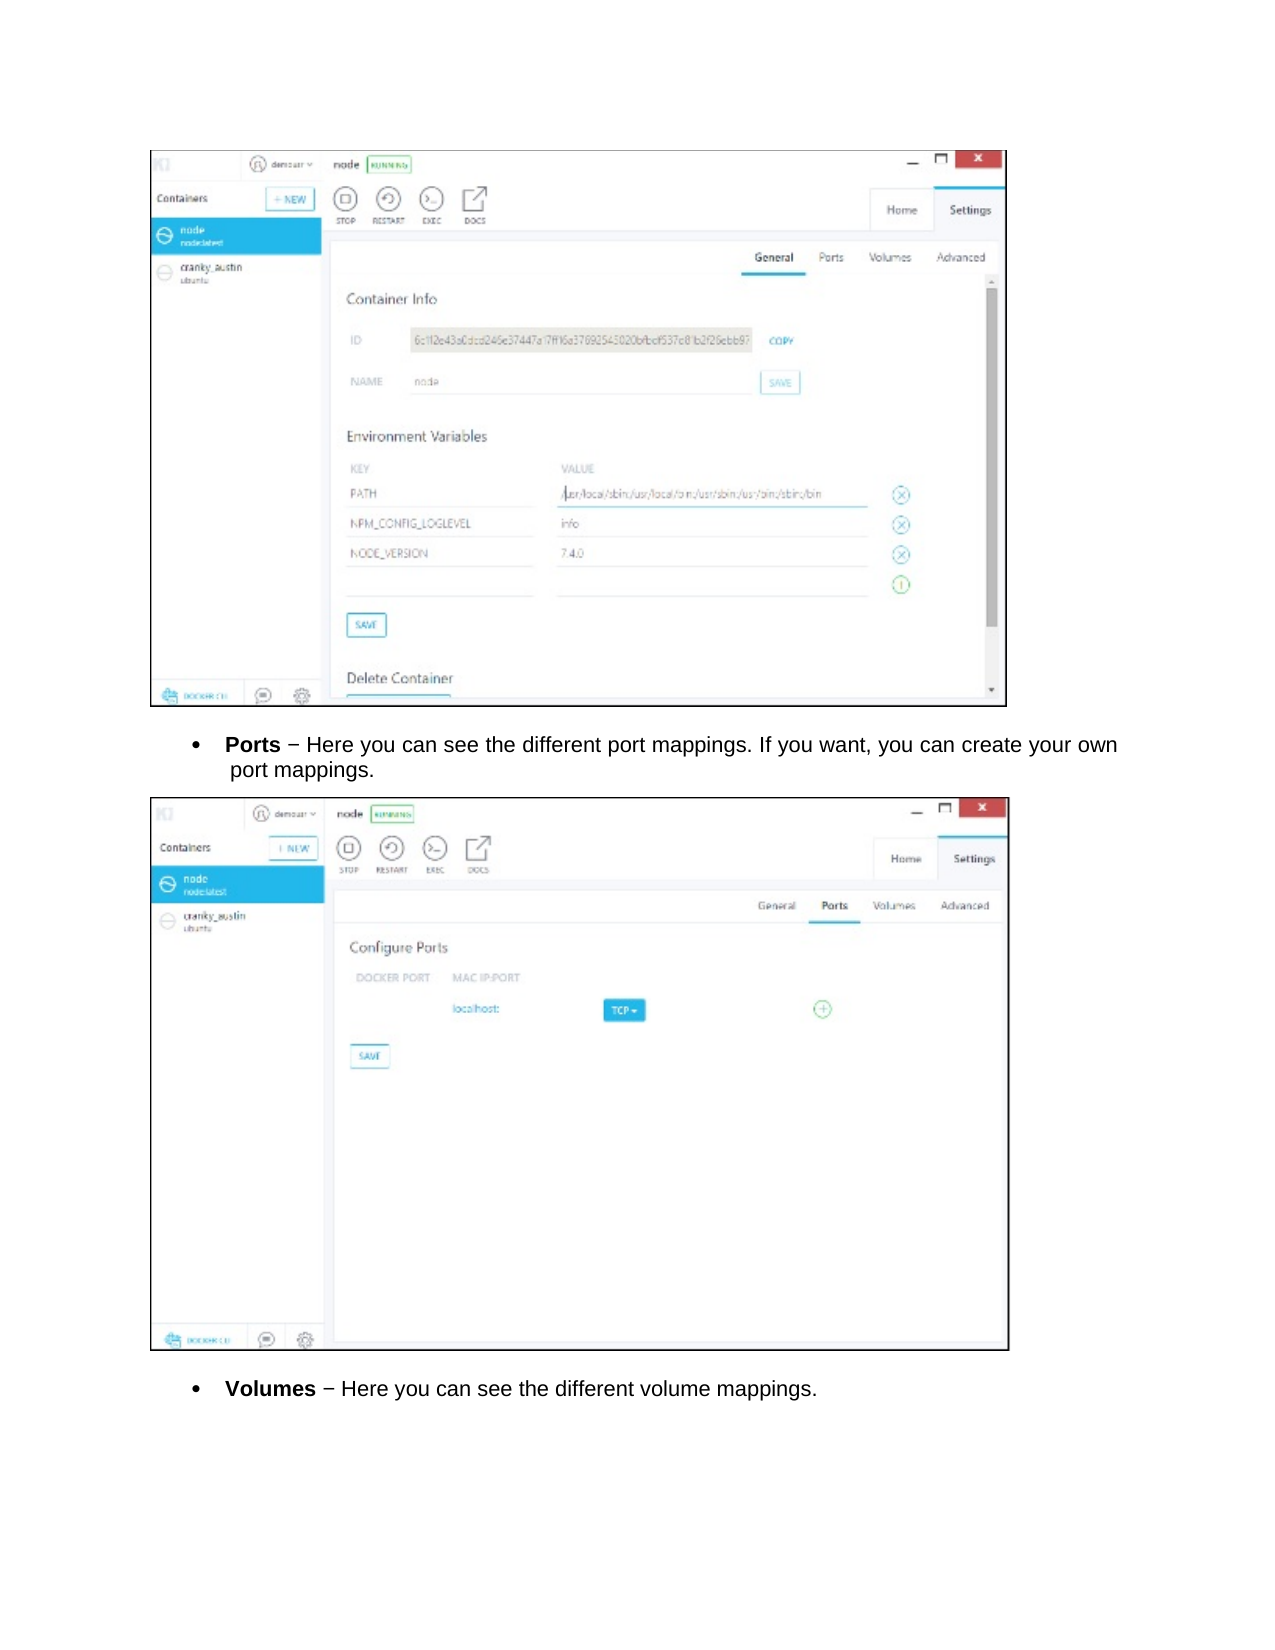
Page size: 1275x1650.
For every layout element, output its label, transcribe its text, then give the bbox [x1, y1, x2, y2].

list Volumes − Here you can see the different volume mappings. [192, 1376, 1120, 1401]
picture [150, 797, 1011, 1351]
list Ports − Here you can see the different port mappings. If you want, you can create your own port mappings. [192, 732, 1120, 782]
picture [150, 150, 1007, 707]
